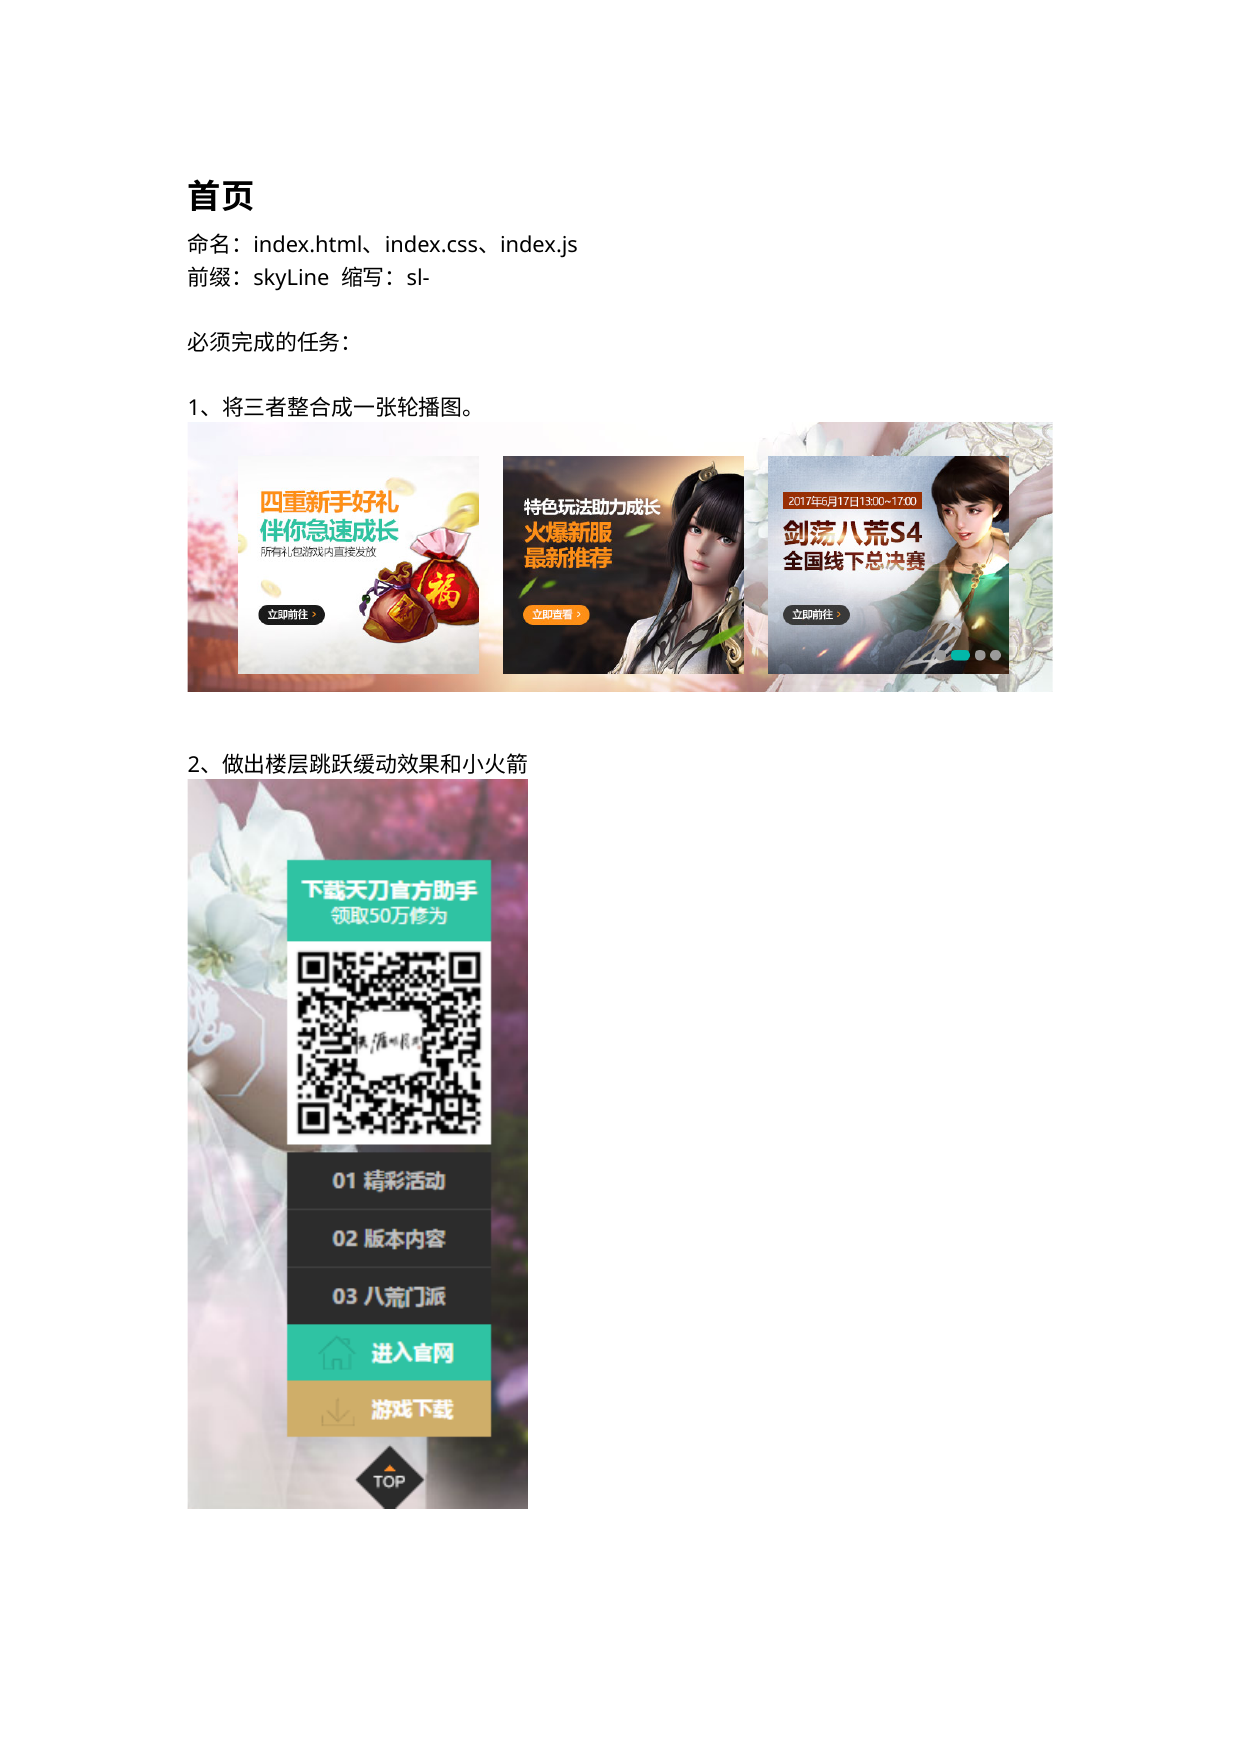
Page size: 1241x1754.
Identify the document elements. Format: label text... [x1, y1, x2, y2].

text 首页 [187, 162, 1053, 227]
picture [187, 779, 528, 1509]
picture [187, 422, 1053, 692]
text 命名：index.html、index.css、index.js [187, 227, 1053, 259]
text 2、做出楼层跳跃缓动效果和小火箭 [187, 747, 1053, 779]
text 必须完成的任务： [187, 324, 1053, 357]
text 1、将三者整合成一张轮播图。 [187, 389, 1053, 422]
text 前缀：skyLine 缩写：sl- [187, 259, 1053, 292]
